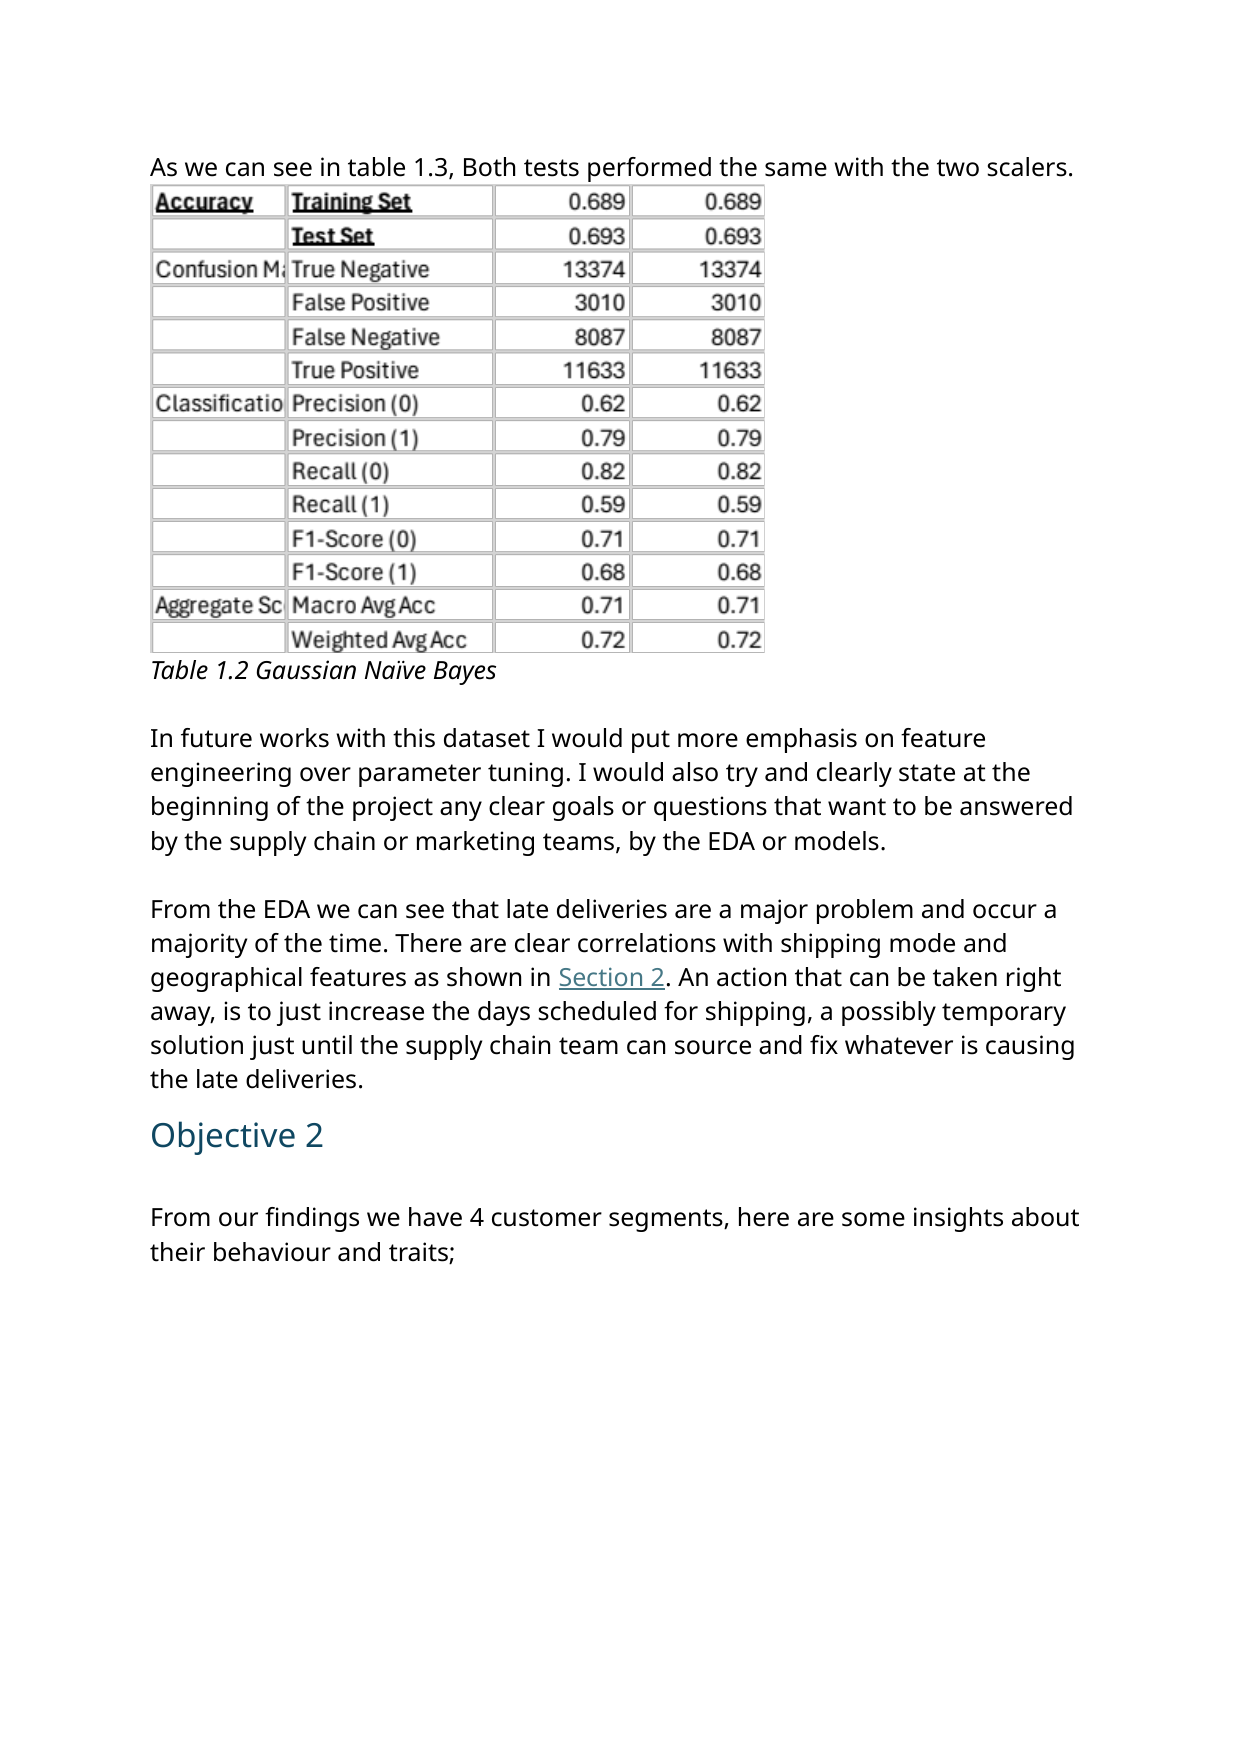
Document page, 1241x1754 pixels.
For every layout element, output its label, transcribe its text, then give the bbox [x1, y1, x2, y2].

text From our findings we have 4 customer segments, here are some insights about their behaviour and traits; [150, 1200, 1090, 1268]
text As we can see in table 1.3, Both tests performed the same with the two scalers. [150, 150, 1090, 184]
text In future works with this dataset I would put more emphasis on feature engineering over parameter tuning. I would also try and clearly state at the beginning of the project any clear goals or questions that want to be answered by the supply chain or marketing teams, by the EDA or models. [150, 721, 1090, 857]
text From the EDA we can see that late deliveries are a major problem and occur a majority of the time. There are clear correlations with shipping mode and geographical features as shown in Section 2. An action that can be taken right away, is to just increase the days scheduled for shipping, a possibly temporary solution just until the supply chain team can source and fix whatever is causing the late deliveries. [150, 891, 1090, 1096]
text Table 1.2 Gaussian Naïve Bayes [150, 653, 1090, 687]
subtitle Objective 2 [150, 1112, 1090, 1158]
